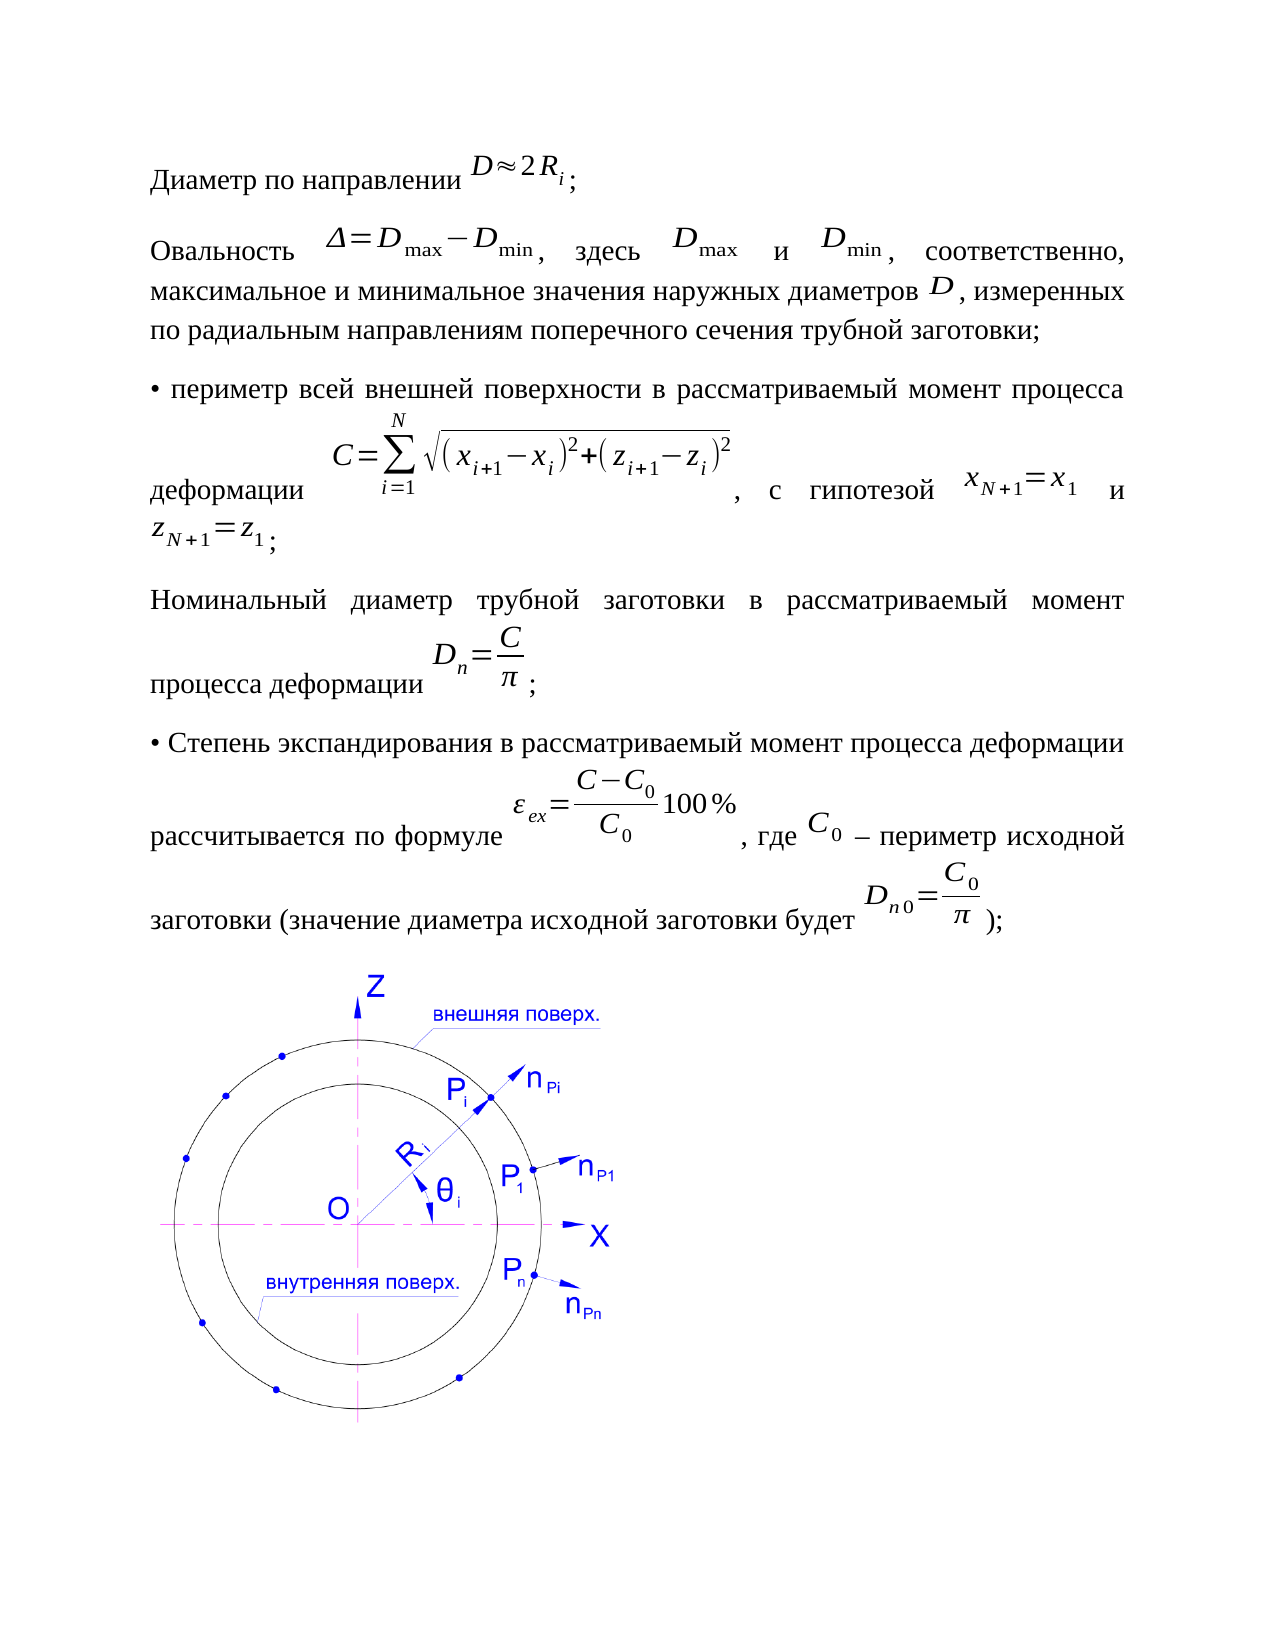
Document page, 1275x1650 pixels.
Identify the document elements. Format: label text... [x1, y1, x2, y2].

picture [150, 961, 631, 1444]
text Диаметр по направлении ; [150, 150, 1125, 195]
text • Степень экспандирования в рассматриваемый момент процесса деформации рассчитывается по формуле , где – периметр исходной заготовки (значение диаметра исходной заготовки будет ); [150, 725, 1125, 936]
text Овальность , здесь и , соответственно, максимальное и минимальное значения наружных диаметров , измеренных по радиальным направлениям поперечного сечения трубной заготовки; [150, 221, 1125, 346]
text Номинальный диаметр трубной заготовки в рассматриваемый момент процесса деформации ; [150, 582, 1125, 699]
text • периметр всей внешней поверхности в рассматриваемый момент процесса деформации , с гипотезой и ; [150, 371, 1125, 556]
